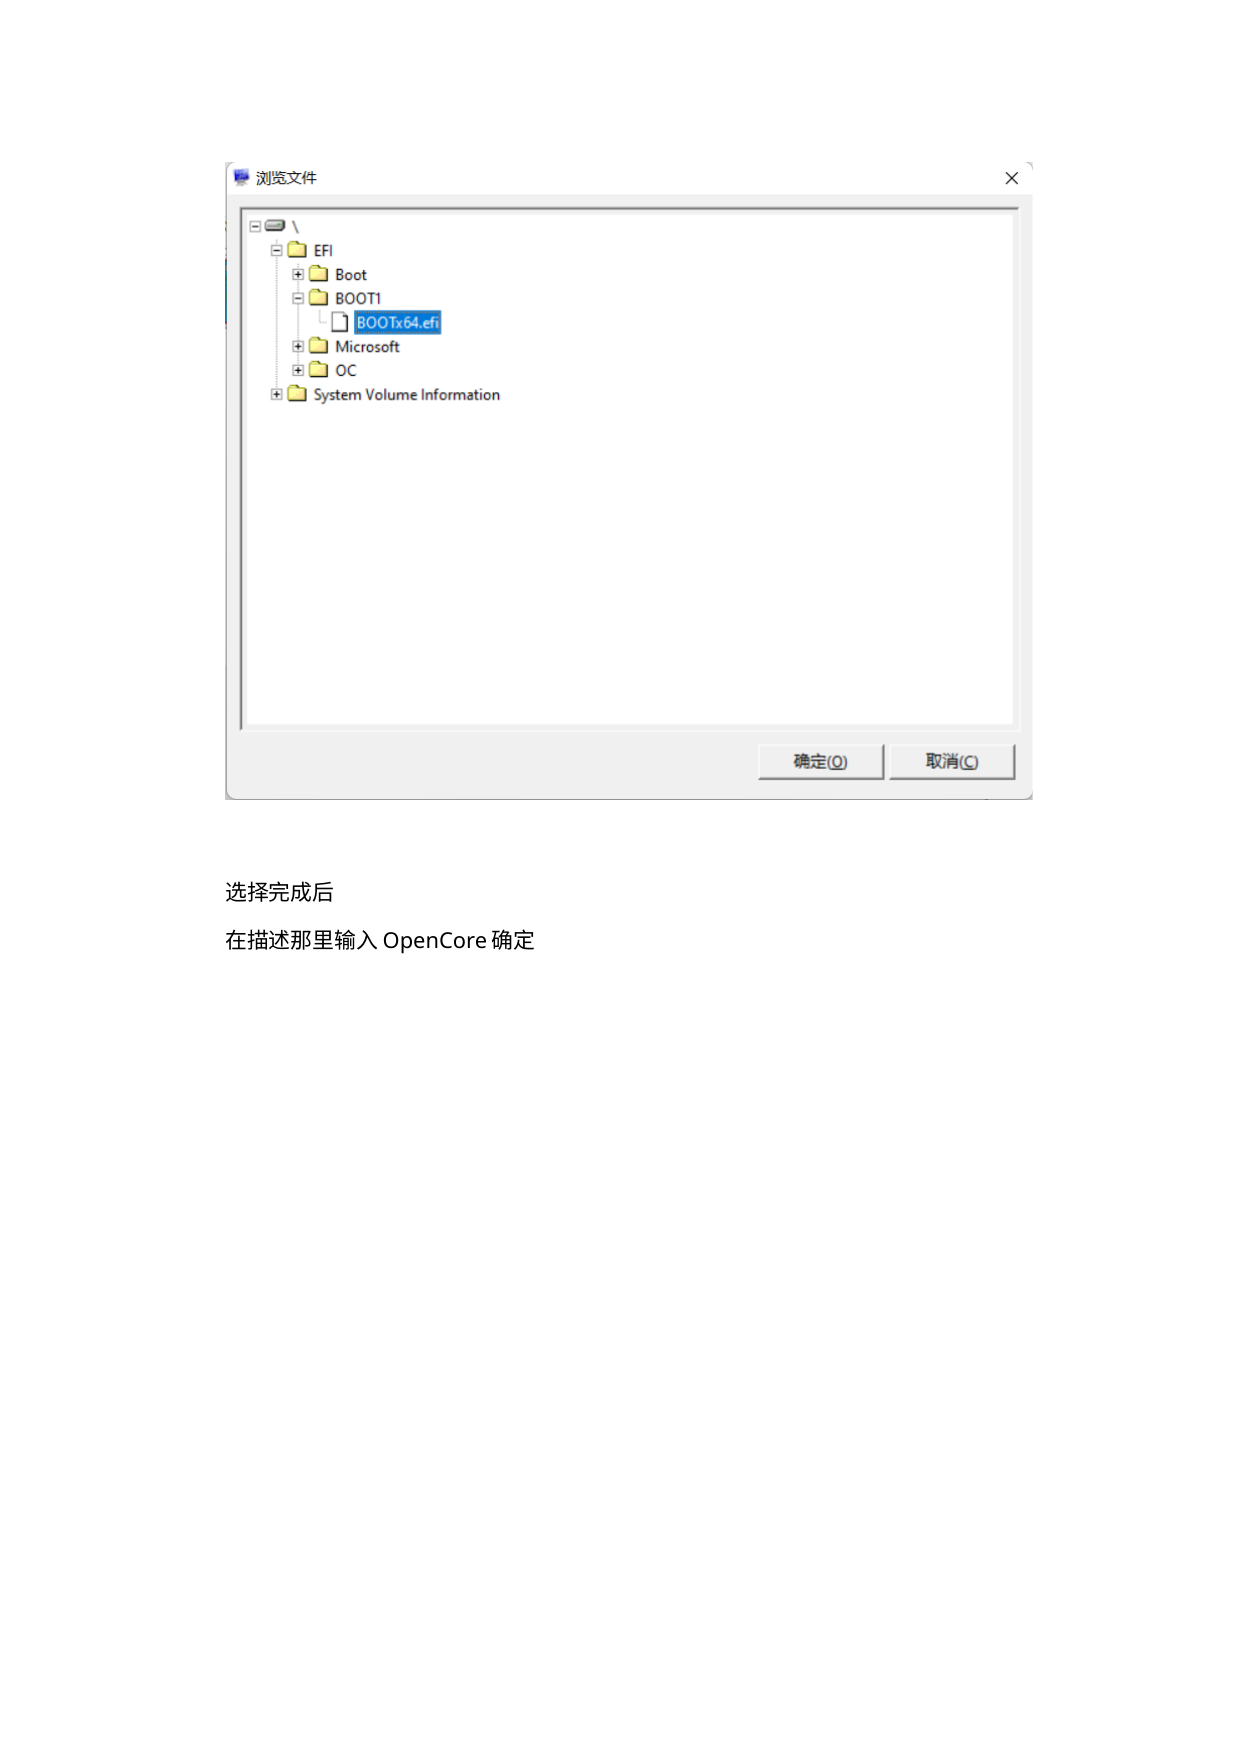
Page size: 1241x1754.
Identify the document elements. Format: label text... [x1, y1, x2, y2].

picture [225, 162, 1033, 800]
list 在描述那里输入OpenCore确定 [225, 923, 1053, 955]
list 选择完成后 [225, 874, 1053, 907]
